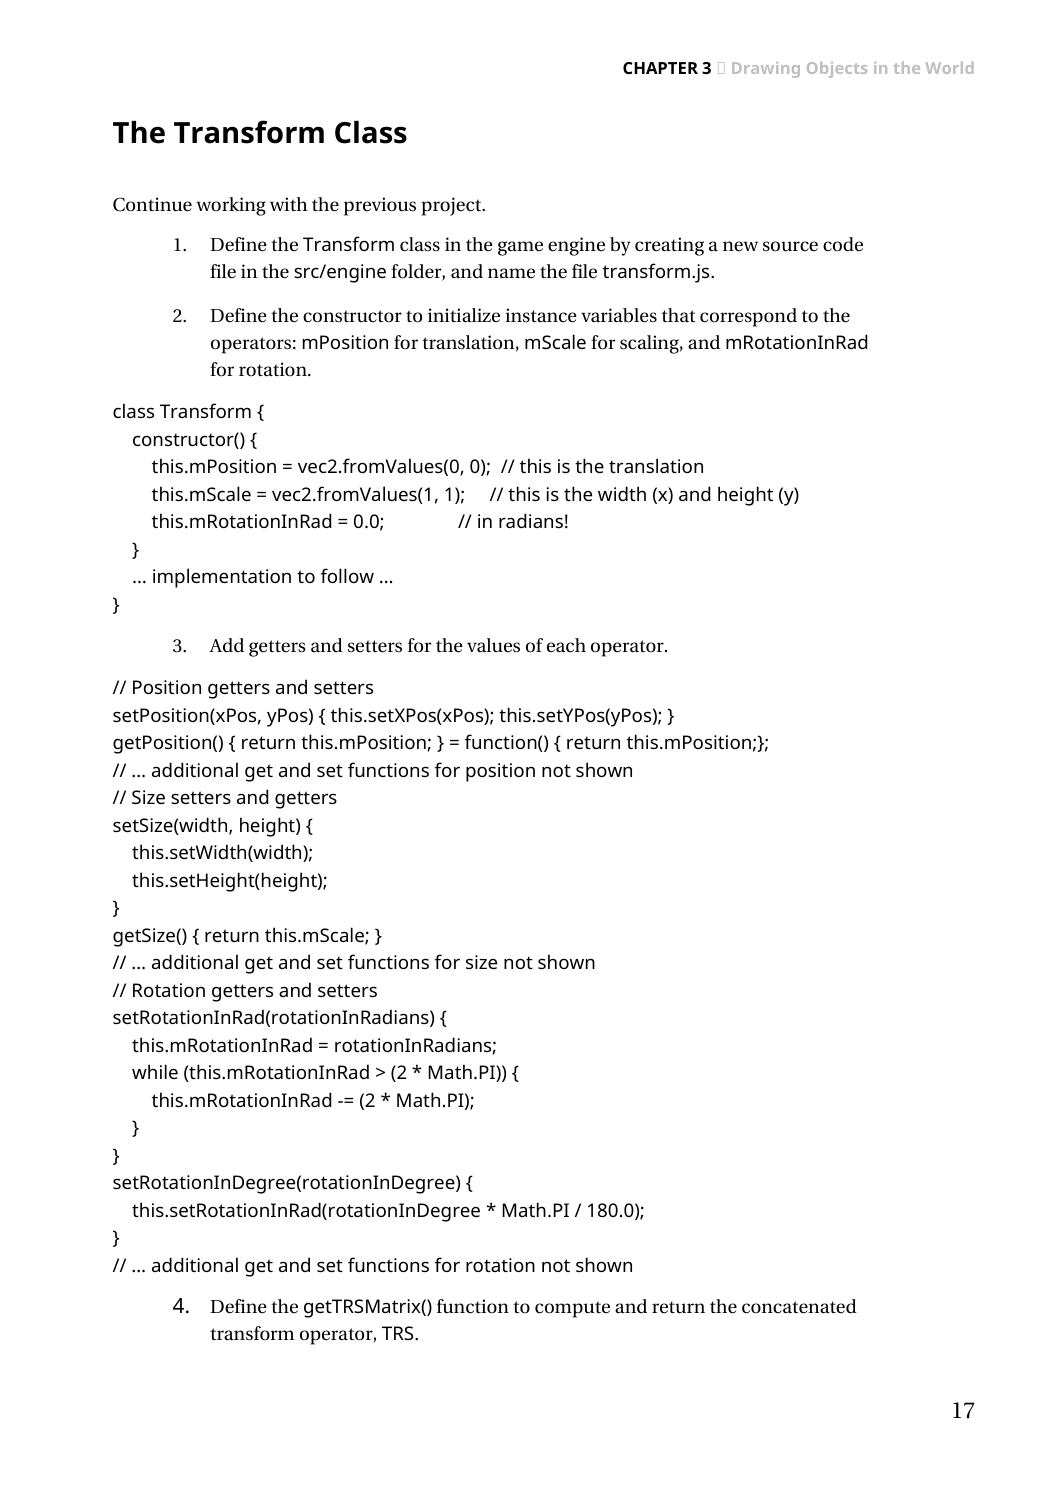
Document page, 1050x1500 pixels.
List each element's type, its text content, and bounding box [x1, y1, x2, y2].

subtitle The Transform Class [112, 112, 975, 152]
text getPosition() { return this.mPosition; } = function() { return this.mPosition;}; [112, 729, 975, 755]
text this.mRotationInRad -= (2 * Math.PI); [112, 1087, 975, 1113]
text setSize(width, height) { [112, 812, 975, 838]
text Continue working with the previous project. [112, 197, 975, 216]
text } [112, 1142, 975, 1168]
text } [112, 591, 975, 616]
text while (this.mRotationInRad > (2 * Math.PI)) { [112, 1059, 975, 1085]
text class Transform { [112, 398, 975, 424]
list Define the Transform class in the game engine by creating a new source code file in the src/engine folder, and name the file transform.js. [172, 229, 885, 284]
text } [112, 1114, 975, 1140]
text // … additional get and set functions for position not shown [112, 757, 975, 783]
text } [112, 536, 975, 561]
list Define the getTRSMatrix() function to compute and return the concatenated transform operator, TRS. [172, 1292, 885, 1346]
text } [112, 1224, 975, 1250]
text this.mRotationInRad = 0.0; // in radians! [112, 508, 975, 534]
text } [112, 894, 975, 920]
text … implementation to follow … [112, 563, 975, 589]
text setPosition(xPos, yPos) { this.setXPos(xPos); this.setYPos(yPos); } [112, 702, 975, 728]
text // Rotation getters and setters [112, 977, 975, 1003]
text this.setRotationInRad(rotationInDegree * Math.PI / 180.0); [112, 1197, 975, 1223]
text this.mScale = vec2.fromValues(1, 1); // this is the width (x) and height (y) [112, 481, 975, 506]
text // Position getters and setters [112, 674, 975, 700]
text setRotationInDegree(rotationInDegree) { [112, 1169, 975, 1195]
text this.setHeight(height); [112, 867, 975, 893]
text this.mRotationInRad = rotationInRadians; [112, 1032, 975, 1058]
text // … additional get and set functions for rotation not shown [112, 1252, 975, 1278]
text setRotationInRad(rotationInRadians) { [112, 1004, 975, 1030]
list Add getters and setters for the values of each operator. [172, 631, 885, 658]
text getSize() { return this.mScale; } [112, 922, 975, 948]
list Define the constructor to initialize instance variables that correspond to the operators: mPosition for translation, mScale for scaling, and mRotationInRad for rotation. [172, 300, 885, 382]
text constructor() { [112, 426, 975, 451]
text this.mPosition = vec2.fromValues(0, 0); // this is the translation [112, 453, 975, 479]
text this.setWidth(width); [112, 839, 975, 865]
text // … additional get and set functions for size not shown [112, 949, 975, 975]
text // Size setters and getters [112, 784, 975, 810]
